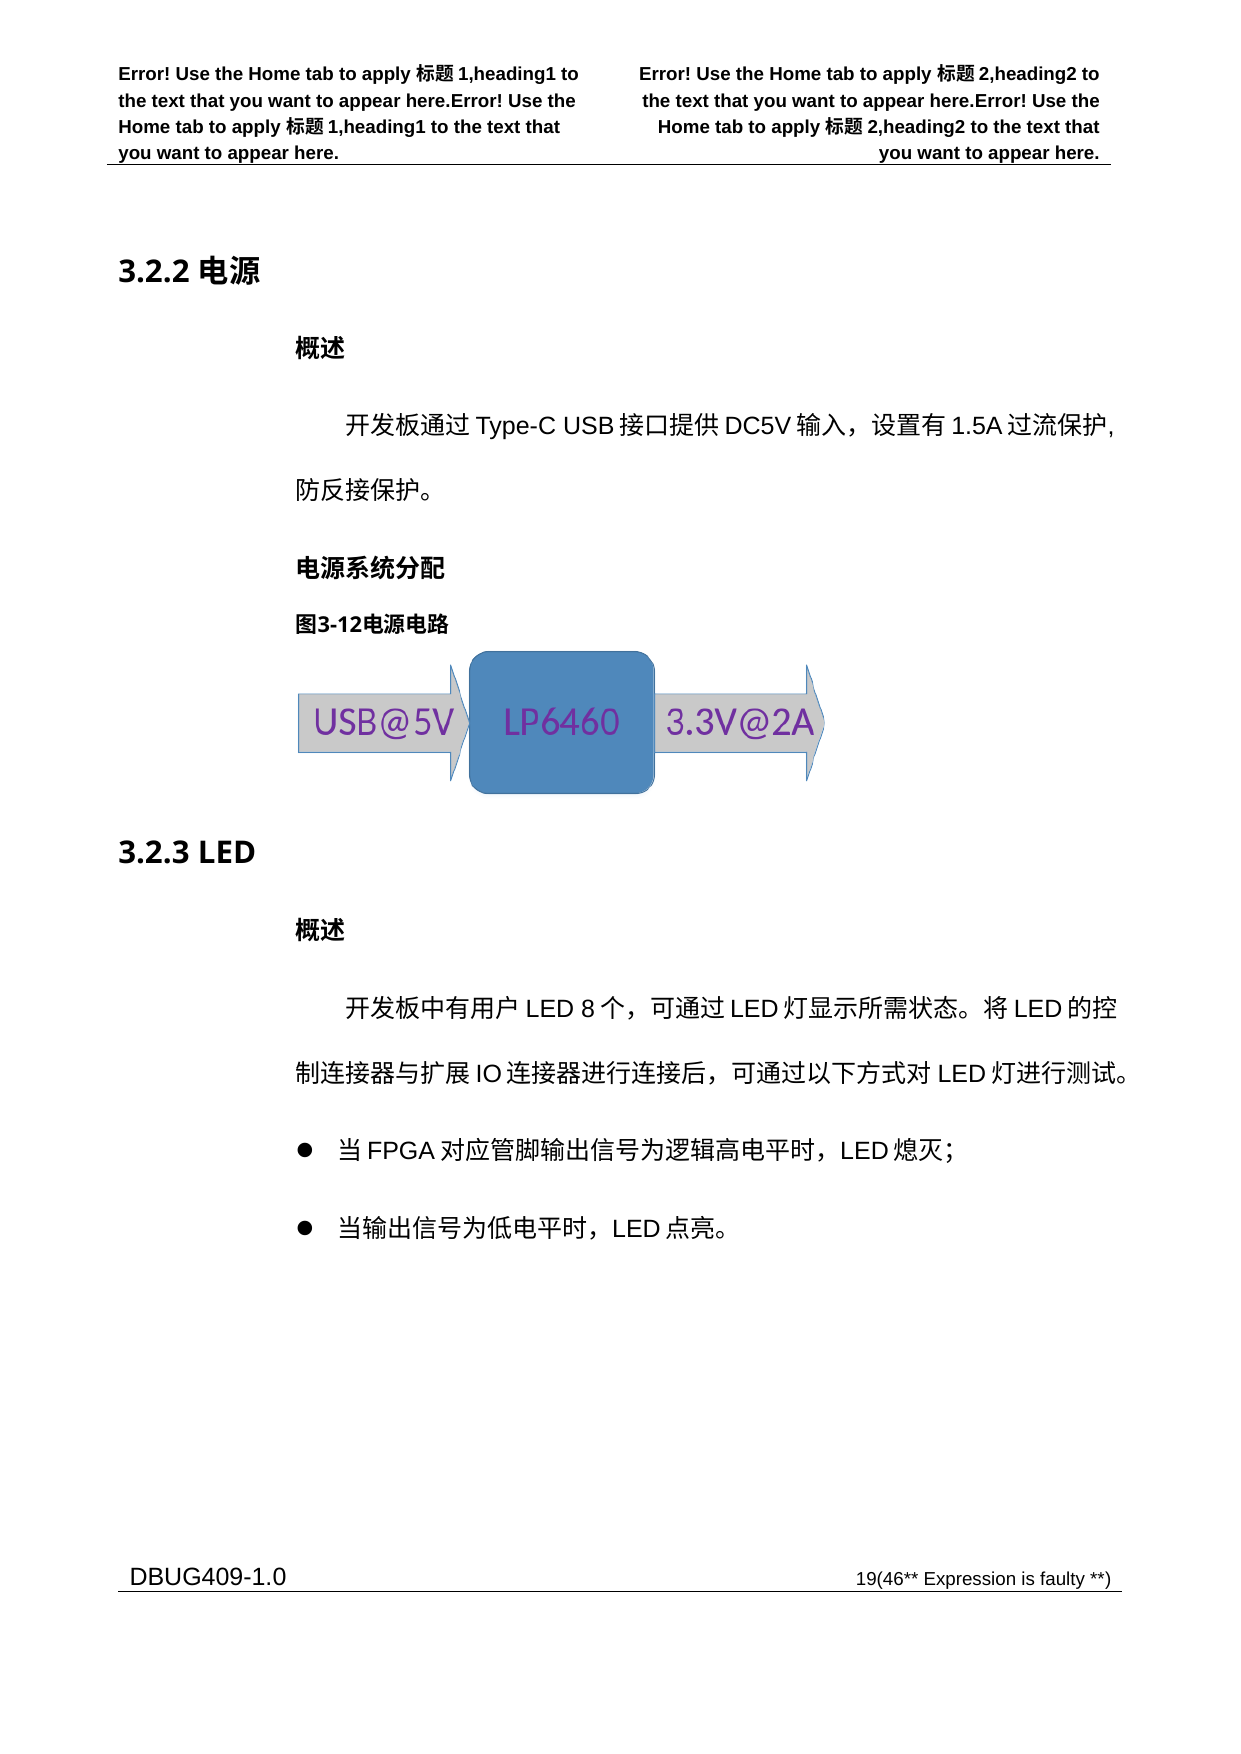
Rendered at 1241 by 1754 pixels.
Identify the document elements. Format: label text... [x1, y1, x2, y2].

text 当FPGA对应管脚输出信号为逻辑高电平时，LED熄灭； [295, 1116, 1122, 1181]
subtitle 概述 [295, 896, 1122, 961]
subtitle 电源 [118, 236, 1122, 301]
text 当输出信号为低电平时，LED点亮。 [295, 1194, 1122, 1259]
subtitle 概述 [295, 314, 1122, 379]
text 开发板通过Type-C USB接口提供DC5V输入，设置有1.5A过流保护,防反接保护。 [295, 391, 1122, 521]
subtitle 电源系统分配 [295, 534, 1122, 599]
text 开发板中有用户LED 8个，可通过LED灯显示所需状态。将LED的控制连接器与扩展IO连接器进行连接后，可通过以下方式对 LED灯进行测试。 [295, 974, 1122, 1104]
subtitle LED [118, 819, 1122, 884]
